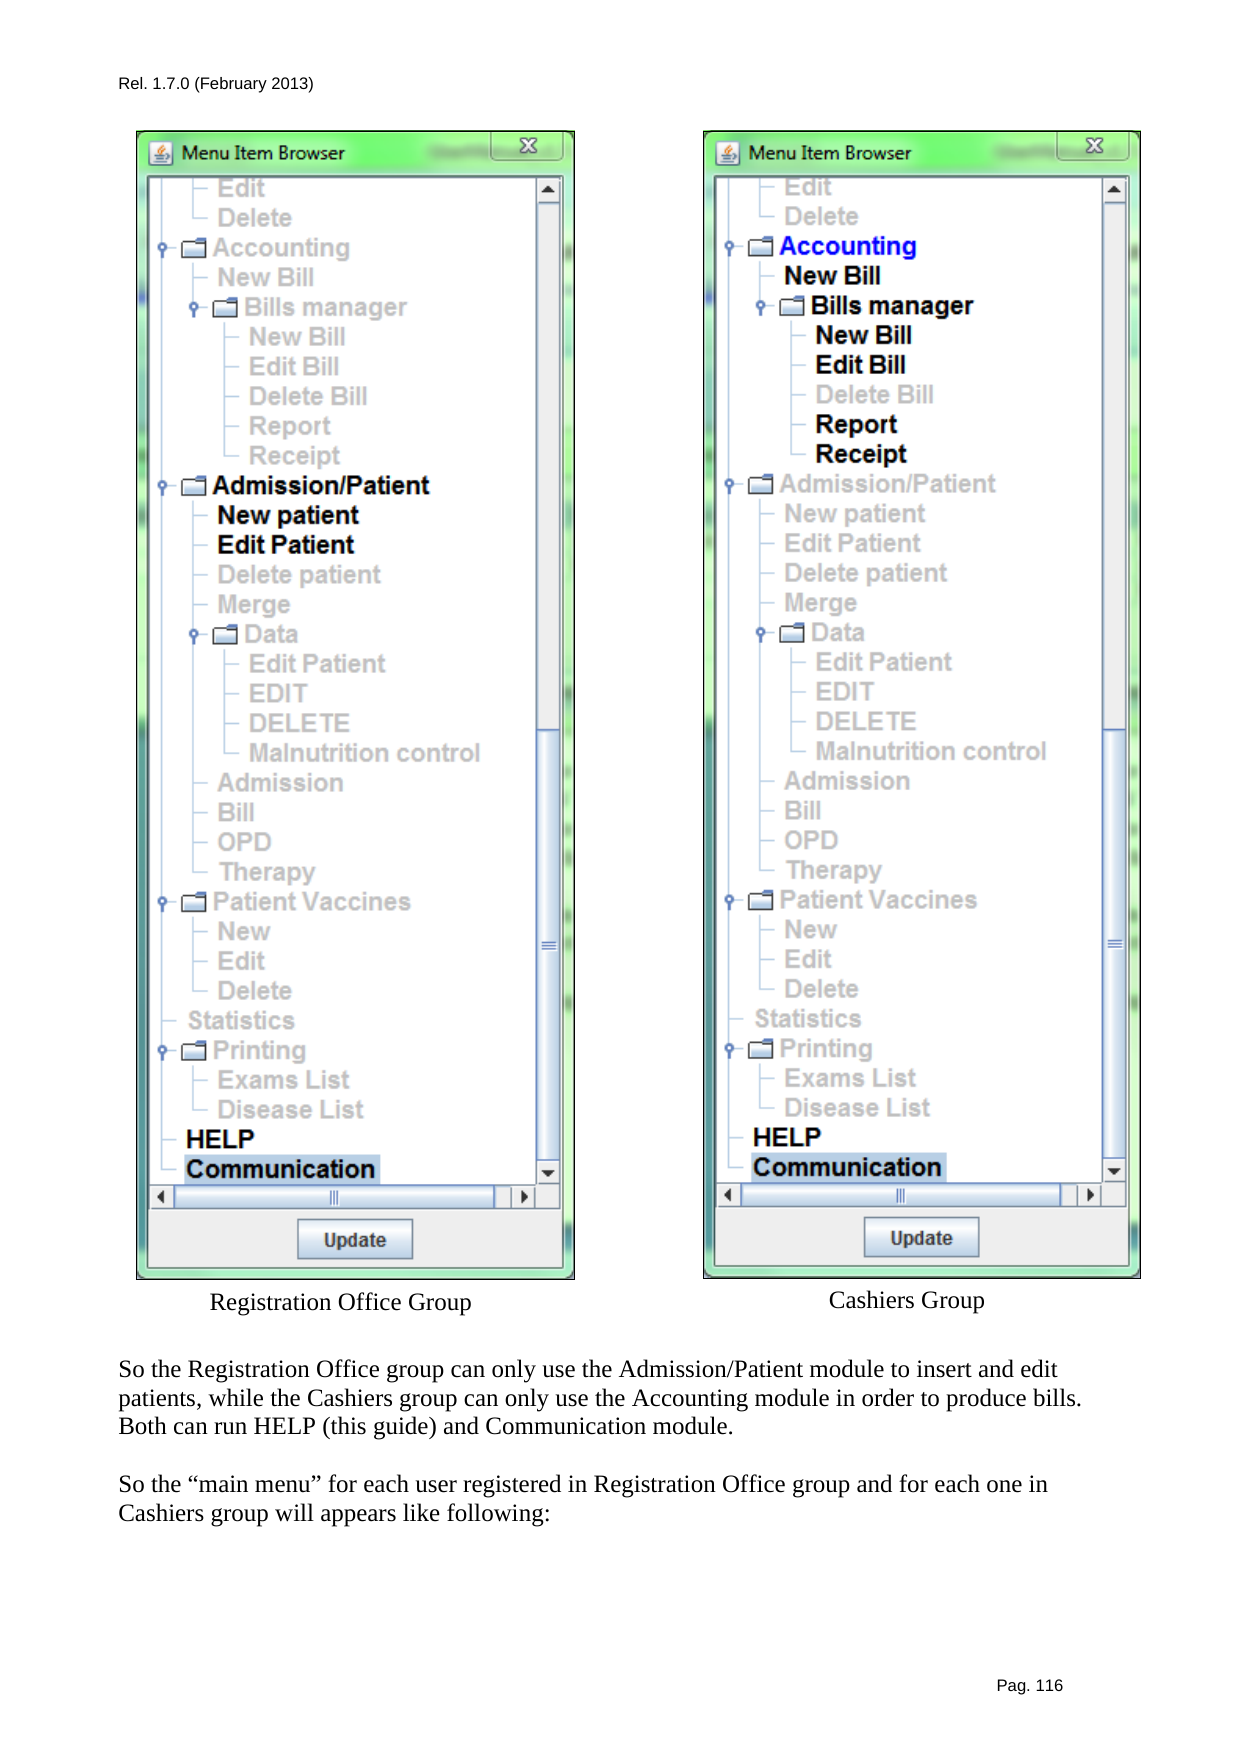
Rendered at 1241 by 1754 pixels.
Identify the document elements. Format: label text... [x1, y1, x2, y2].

picture [704, 132, 1140, 1278]
picture [137, 132, 574, 1279]
text So the “main menu” for each user registered in Registration Office group and for each one in Cashiers group will appears like following: [118, 1469, 1122, 1526]
text So the Registration Office group can only use the Admission/Patient module to insert and edit patients, while the Cashiers group can only use the Accounting module in order to produce bills. Both can run HELP (this guide) and Communication module. [118, 1354, 1122, 1440]
